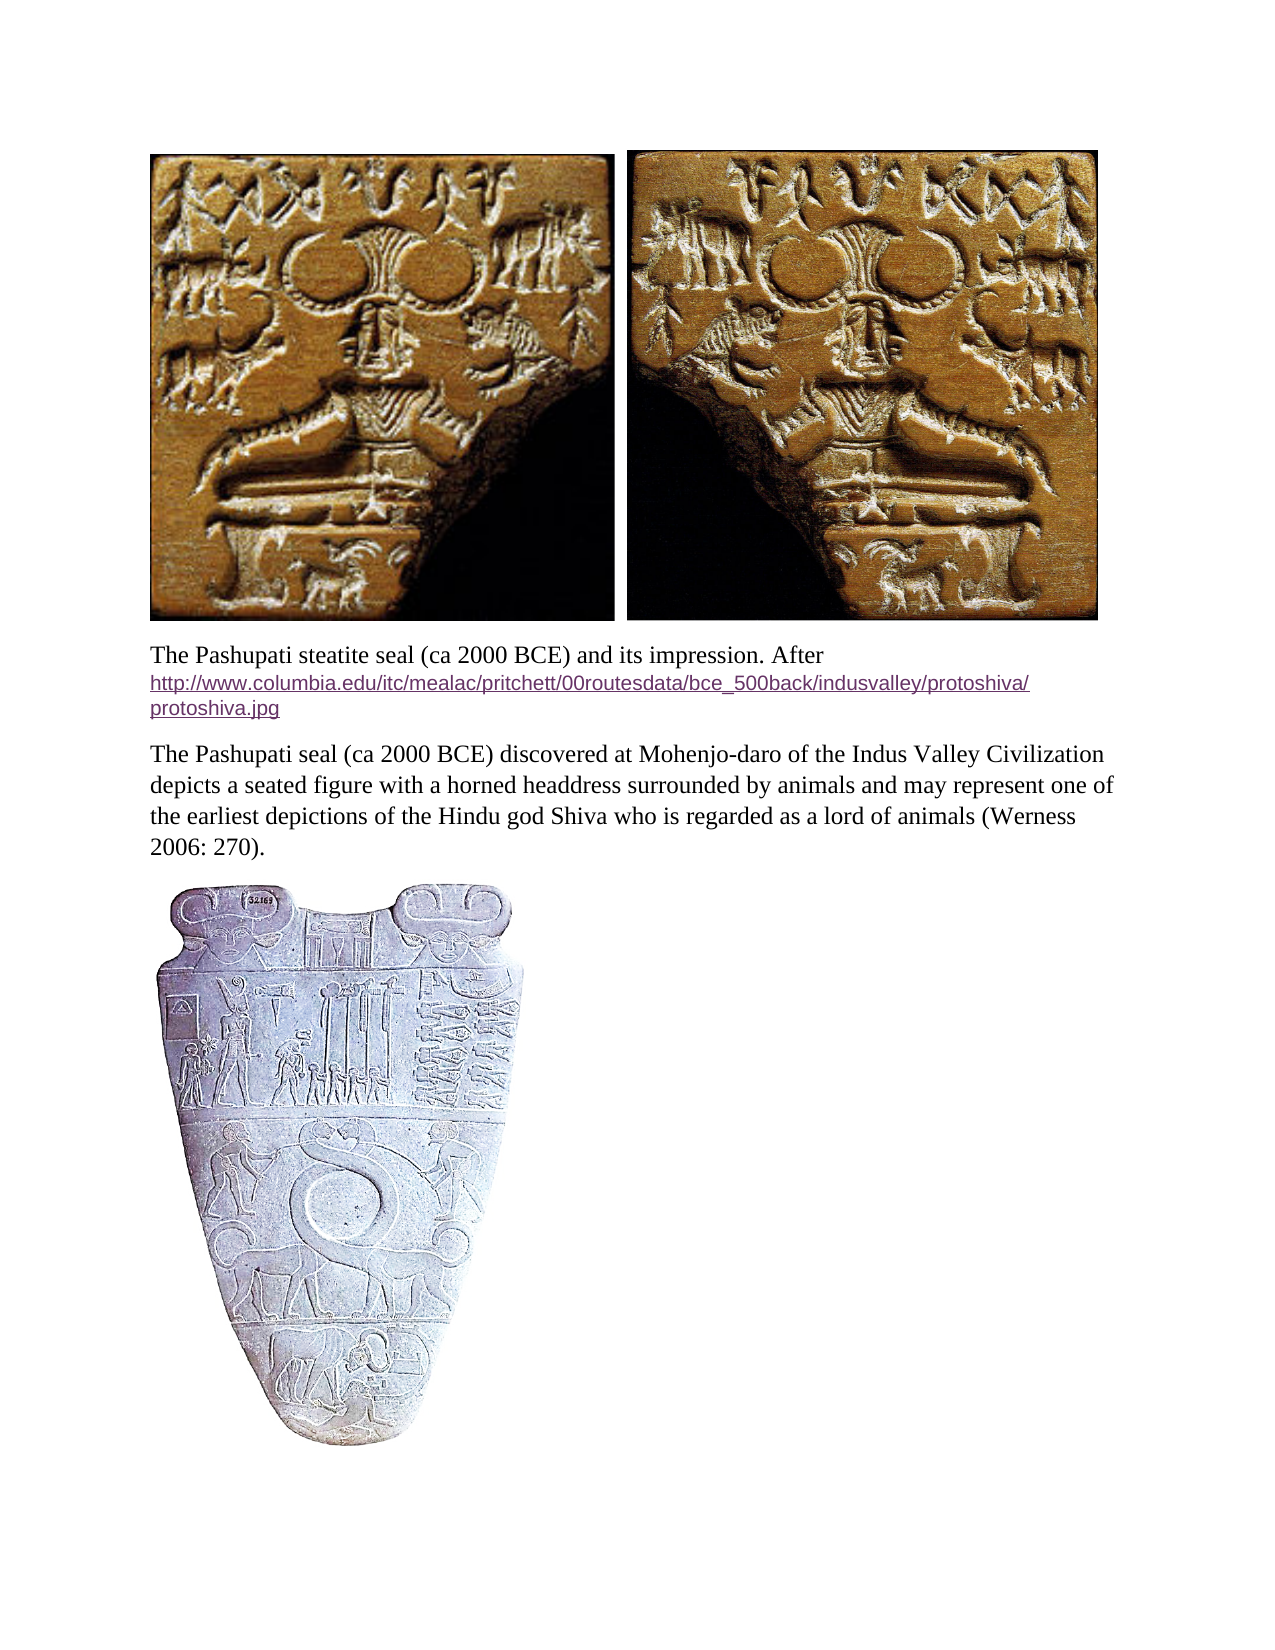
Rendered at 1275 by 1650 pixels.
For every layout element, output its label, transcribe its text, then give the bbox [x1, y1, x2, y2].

picture [150, 154, 615, 621]
text The Pashupati steatite seal (ca 2000 BCE) and its impression. After http://www.columbia.edu/itc/mealac/pritchett/00routesdata/bce_500back/indusvalley/protoshiva/protoshiva.jpg [150, 640, 1125, 720]
text The Pashupati seal (ca 2000 BCE) discovered at Mohenjo-daro of the Indus Valley Civilization depicts a seated figure with a horned headdress surrounded by animals and may represent one of the earliest depictions of the Hindu god Shiva who is regarded as a lord of animals (Werness 2006: 270). [150, 739, 1125, 861]
picture [150, 879, 528, 1450]
